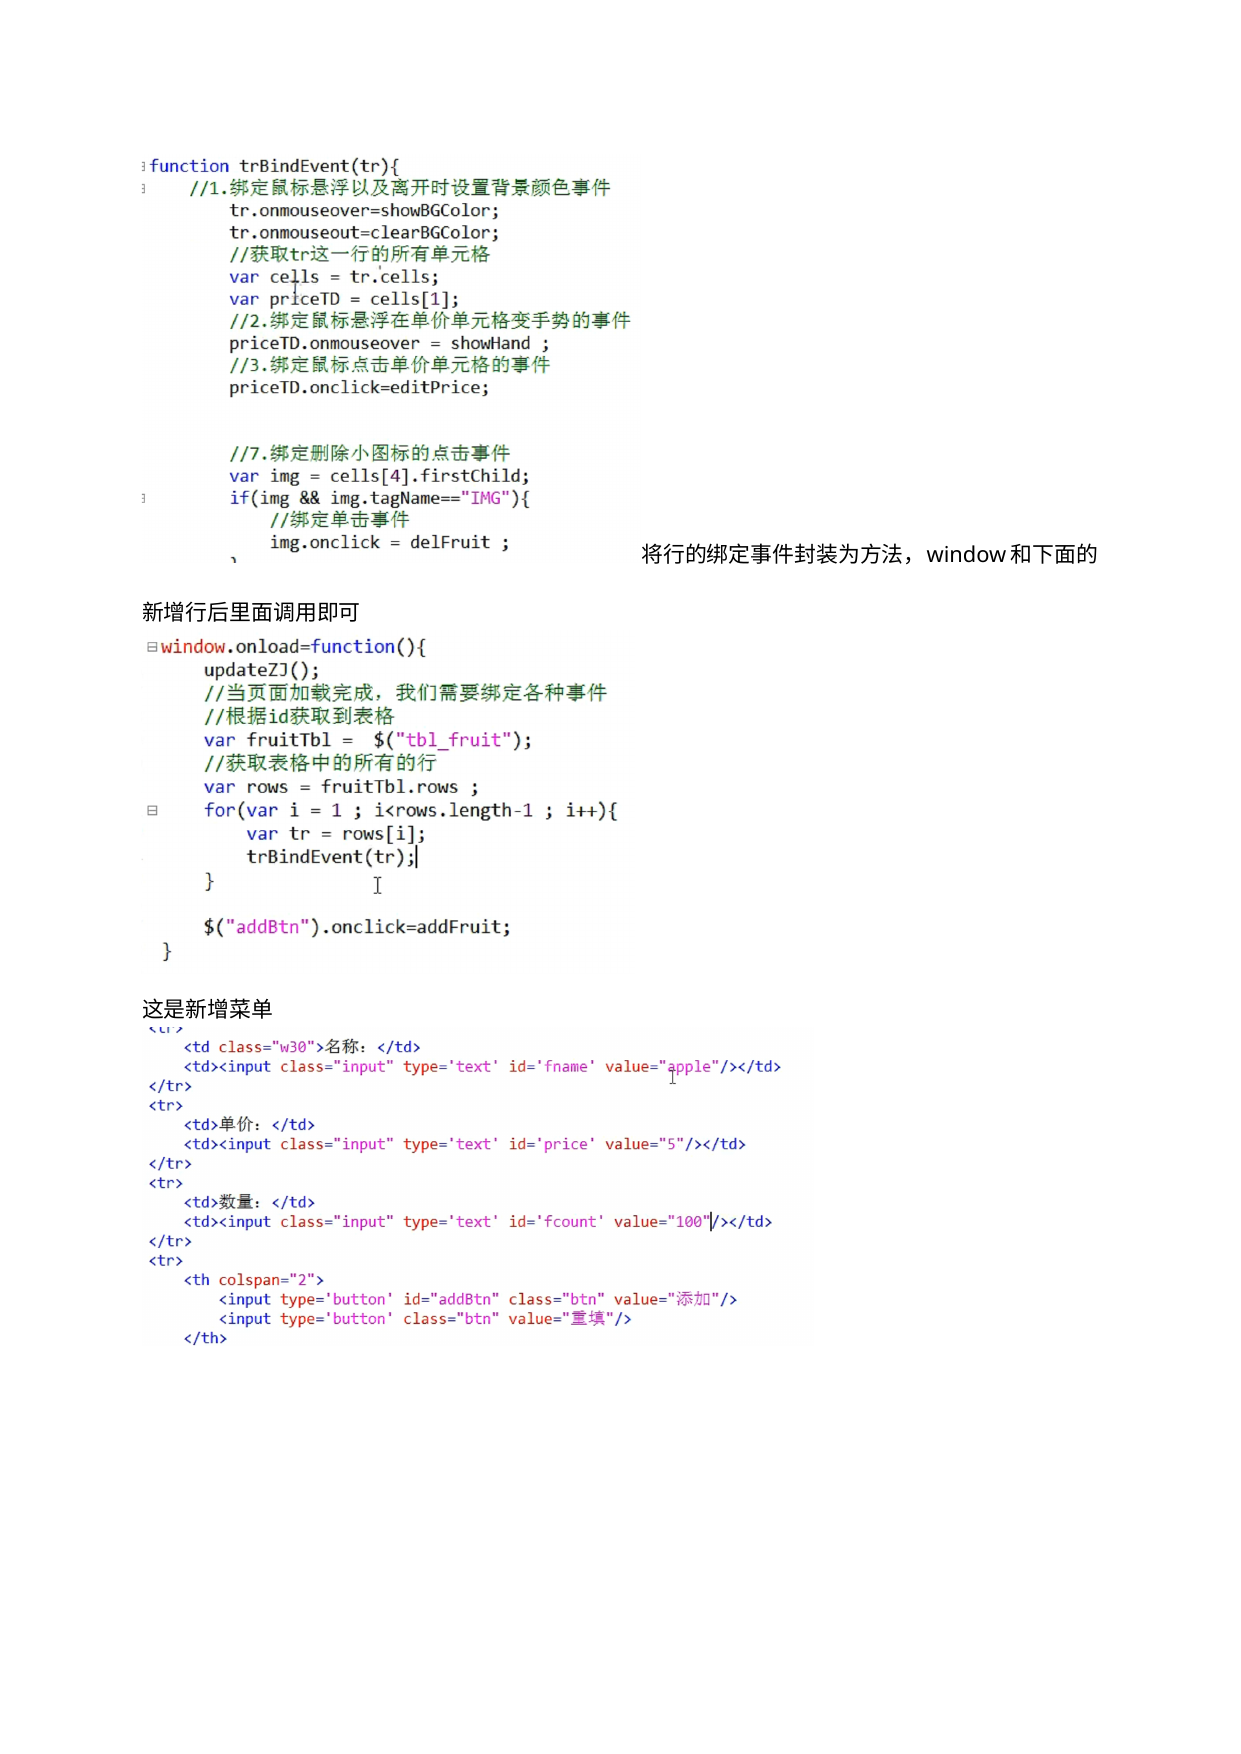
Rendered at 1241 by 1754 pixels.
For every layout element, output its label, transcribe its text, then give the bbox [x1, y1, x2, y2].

picture [141, 154, 641, 563]
picture [141, 630, 636, 974]
text 这是新增菜单 [142, 988, 1098, 1028]
picture [141, 1027, 815, 1346]
